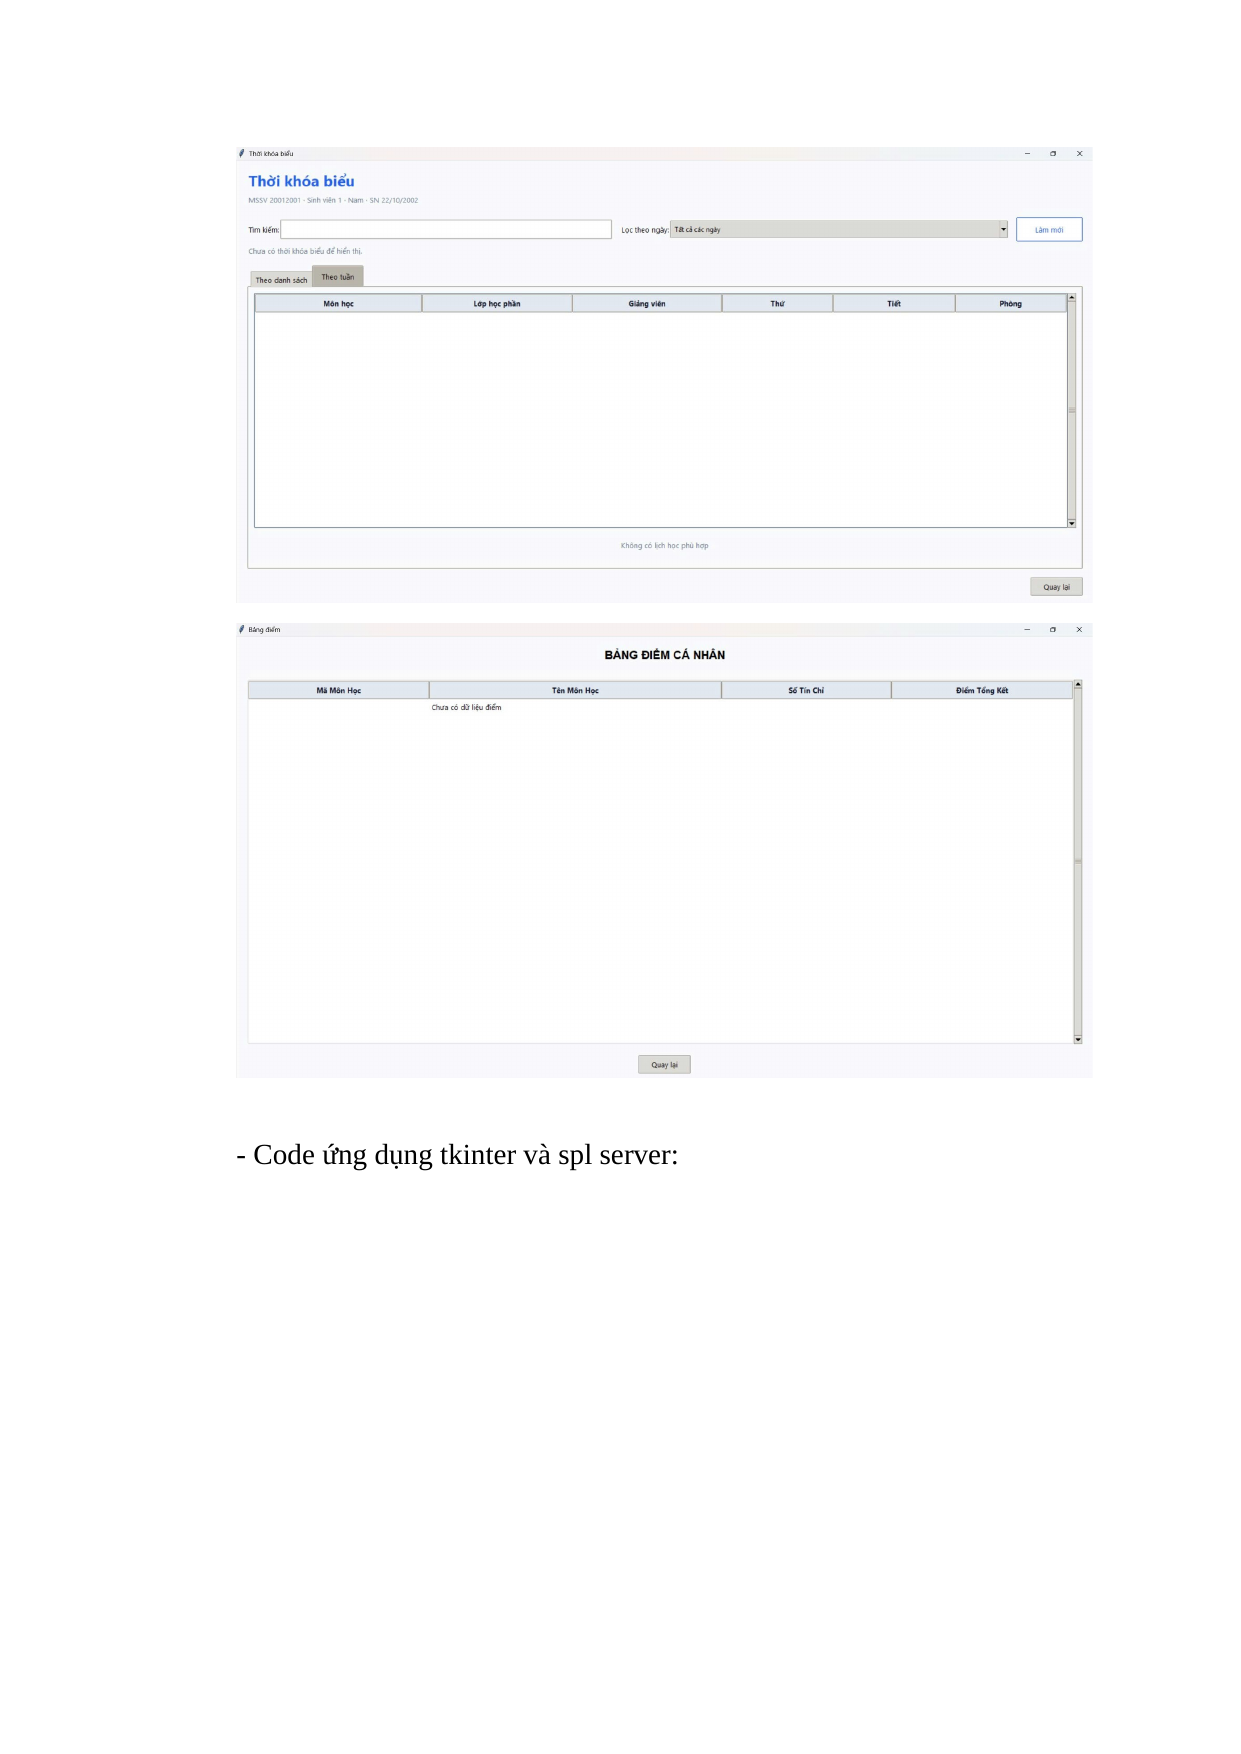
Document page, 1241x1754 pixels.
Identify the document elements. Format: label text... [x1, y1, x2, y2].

text - Code ứng dụng tkinter và spl server: [236, 1099, 1092, 1171]
picture [236, 623, 1093, 1078]
picture [236, 147, 1093, 603]
